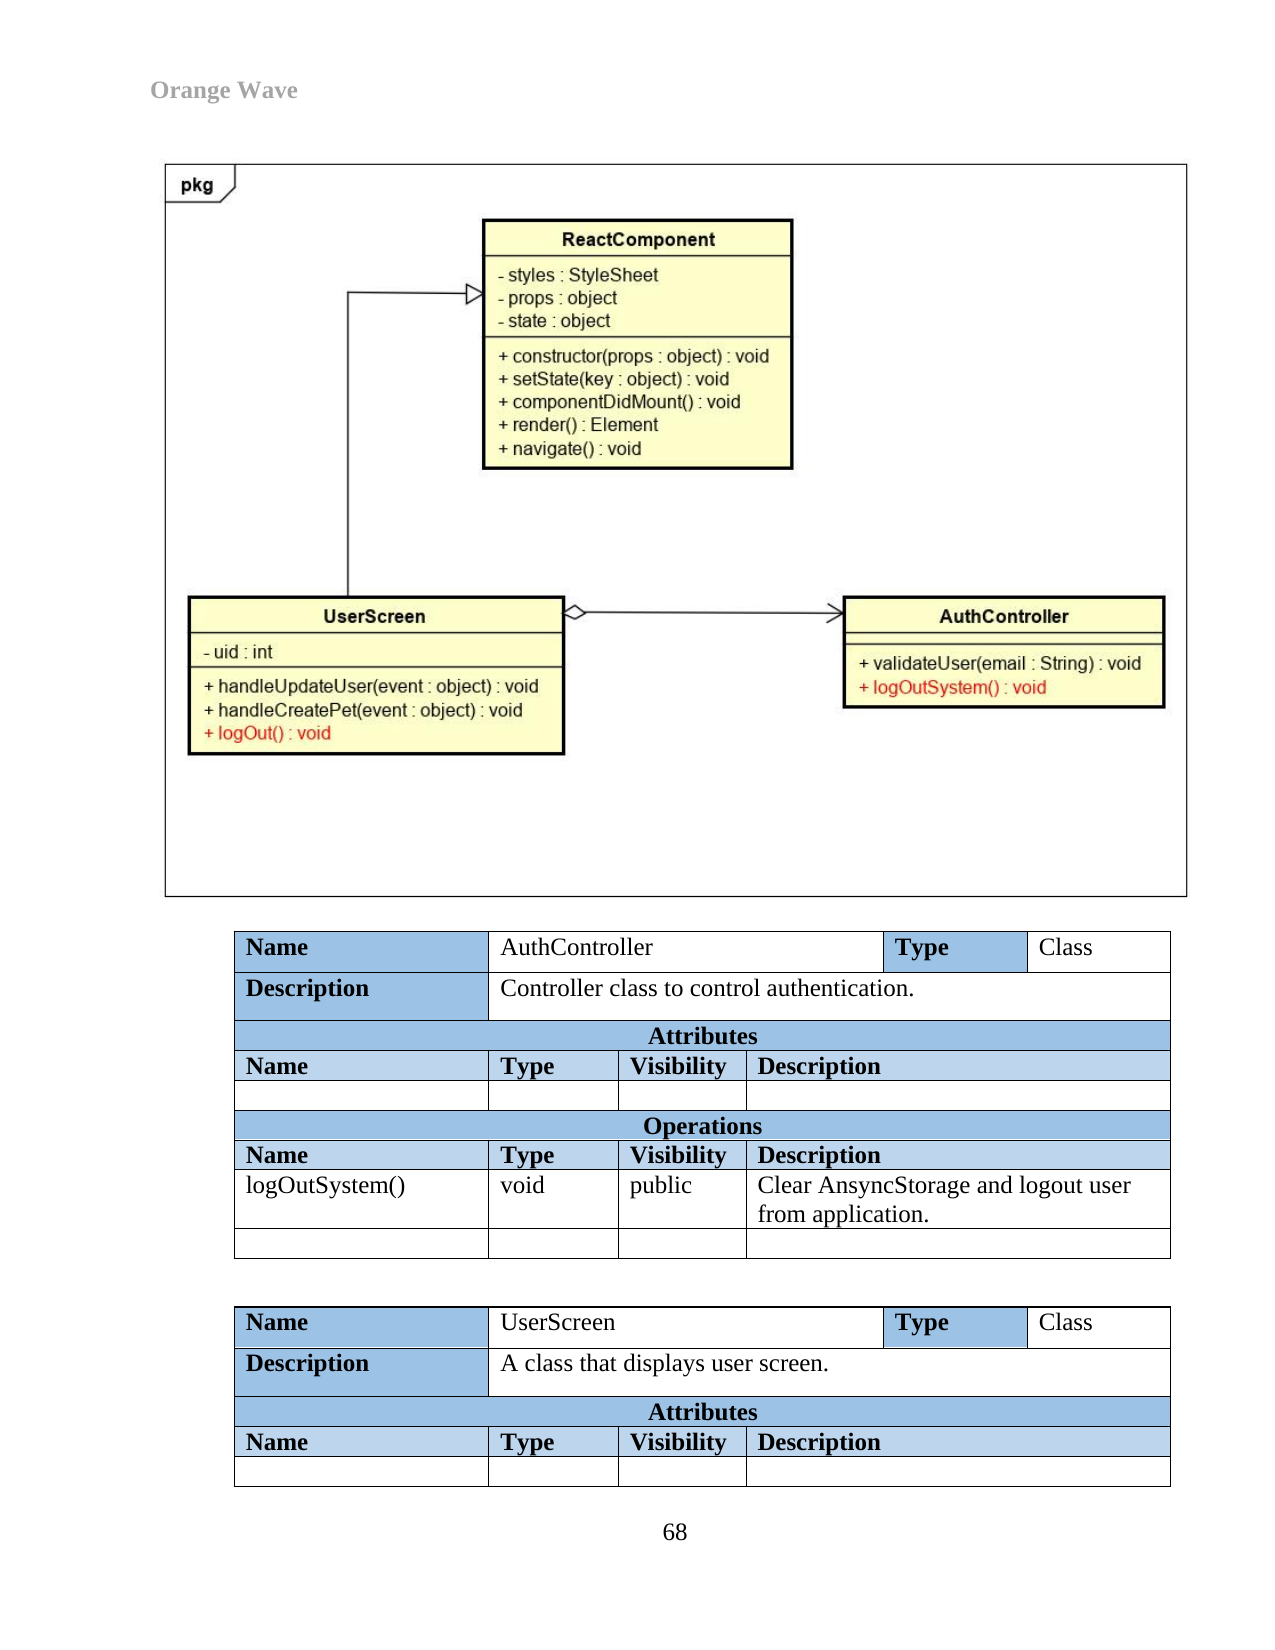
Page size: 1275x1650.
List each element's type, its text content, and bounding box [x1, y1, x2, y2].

table_cell [235, 1457, 488, 1486]
table_cell A class that displays user screen. [489, 1349, 1170, 1396]
table_header Class [1028, 1308, 1170, 1347]
table_cell Name [235, 1427, 488, 1456]
table_cell Controller class to control authentication. [489, 973, 1170, 1020]
table_cell [235, 1081, 488, 1110]
table_cell Name [235, 1051, 488, 1080]
table_cell [747, 1081, 1170, 1110]
table_cell [619, 1081, 746, 1110]
table_cell Type [489, 1141, 618, 1169]
table_cell Visibility [619, 1051, 746, 1080]
table_cell Type [489, 1051, 618, 1080]
table_cell public [619, 1170, 746, 1228]
table_cell Description [747, 1141, 1170, 1169]
table_header AuthController [489, 932, 883, 972]
table_cell Attributes [235, 1397, 1170, 1426]
table_header Type [884, 1308, 1027, 1347]
table_cell Operations [235, 1111, 1170, 1139]
table_cell void [489, 1170, 618, 1228]
table_cell Visibility [619, 1427, 746, 1456]
table_cell Attributes [235, 1021, 1170, 1050]
picture [150, 150, 1200, 912]
table_cell [489, 1081, 618, 1110]
table_cell logOutSystem() [235, 1170, 488, 1228]
table_header Type [884, 932, 1027, 972]
table_cell [489, 1457, 618, 1486]
table_cell Description [235, 1349, 488, 1396]
table_header Name [235, 1308, 488, 1347]
table_cell [747, 1457, 1170, 1486]
table_cell Description [235, 973, 488, 1020]
table_header Name [235, 932, 488, 972]
table_header UserScreen [489, 1308, 883, 1347]
table_cell [619, 1457, 746, 1486]
table_cell Name [235, 1141, 488, 1169]
table_cell Clear AnsyncStorage and logout user from application. [747, 1170, 1170, 1228]
table_cell Description [747, 1051, 1170, 1080]
table_cell Description [747, 1427, 1170, 1456]
table_cell [489, 1229, 618, 1258]
table_cell [747, 1229, 1170, 1258]
table_cell [619, 1229, 746, 1258]
table_header Class [1028, 932, 1170, 972]
table_cell [235, 1229, 488, 1258]
table_cell Visibility [619, 1141, 746, 1169]
table_cell Type [489, 1427, 618, 1456]
